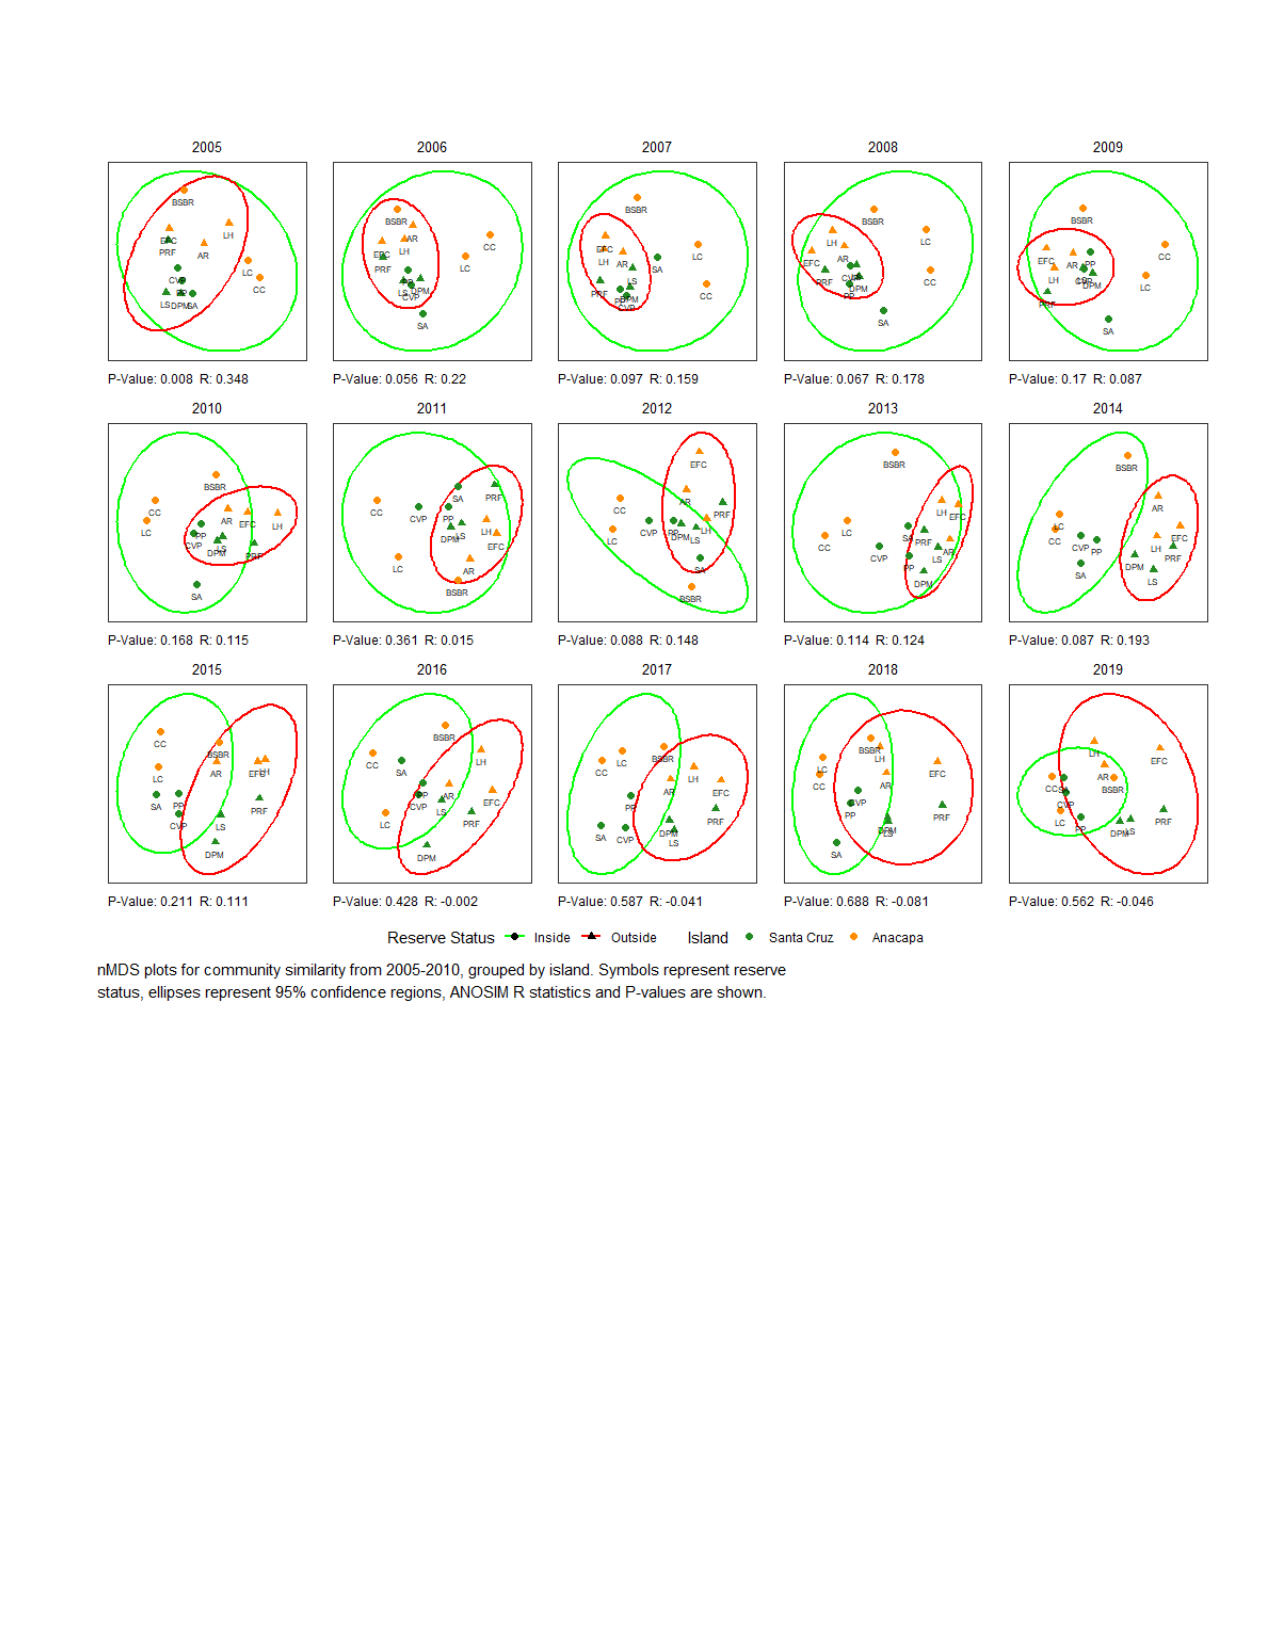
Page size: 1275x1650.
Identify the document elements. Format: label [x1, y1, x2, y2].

picture [93, 132, 1219, 1002]
